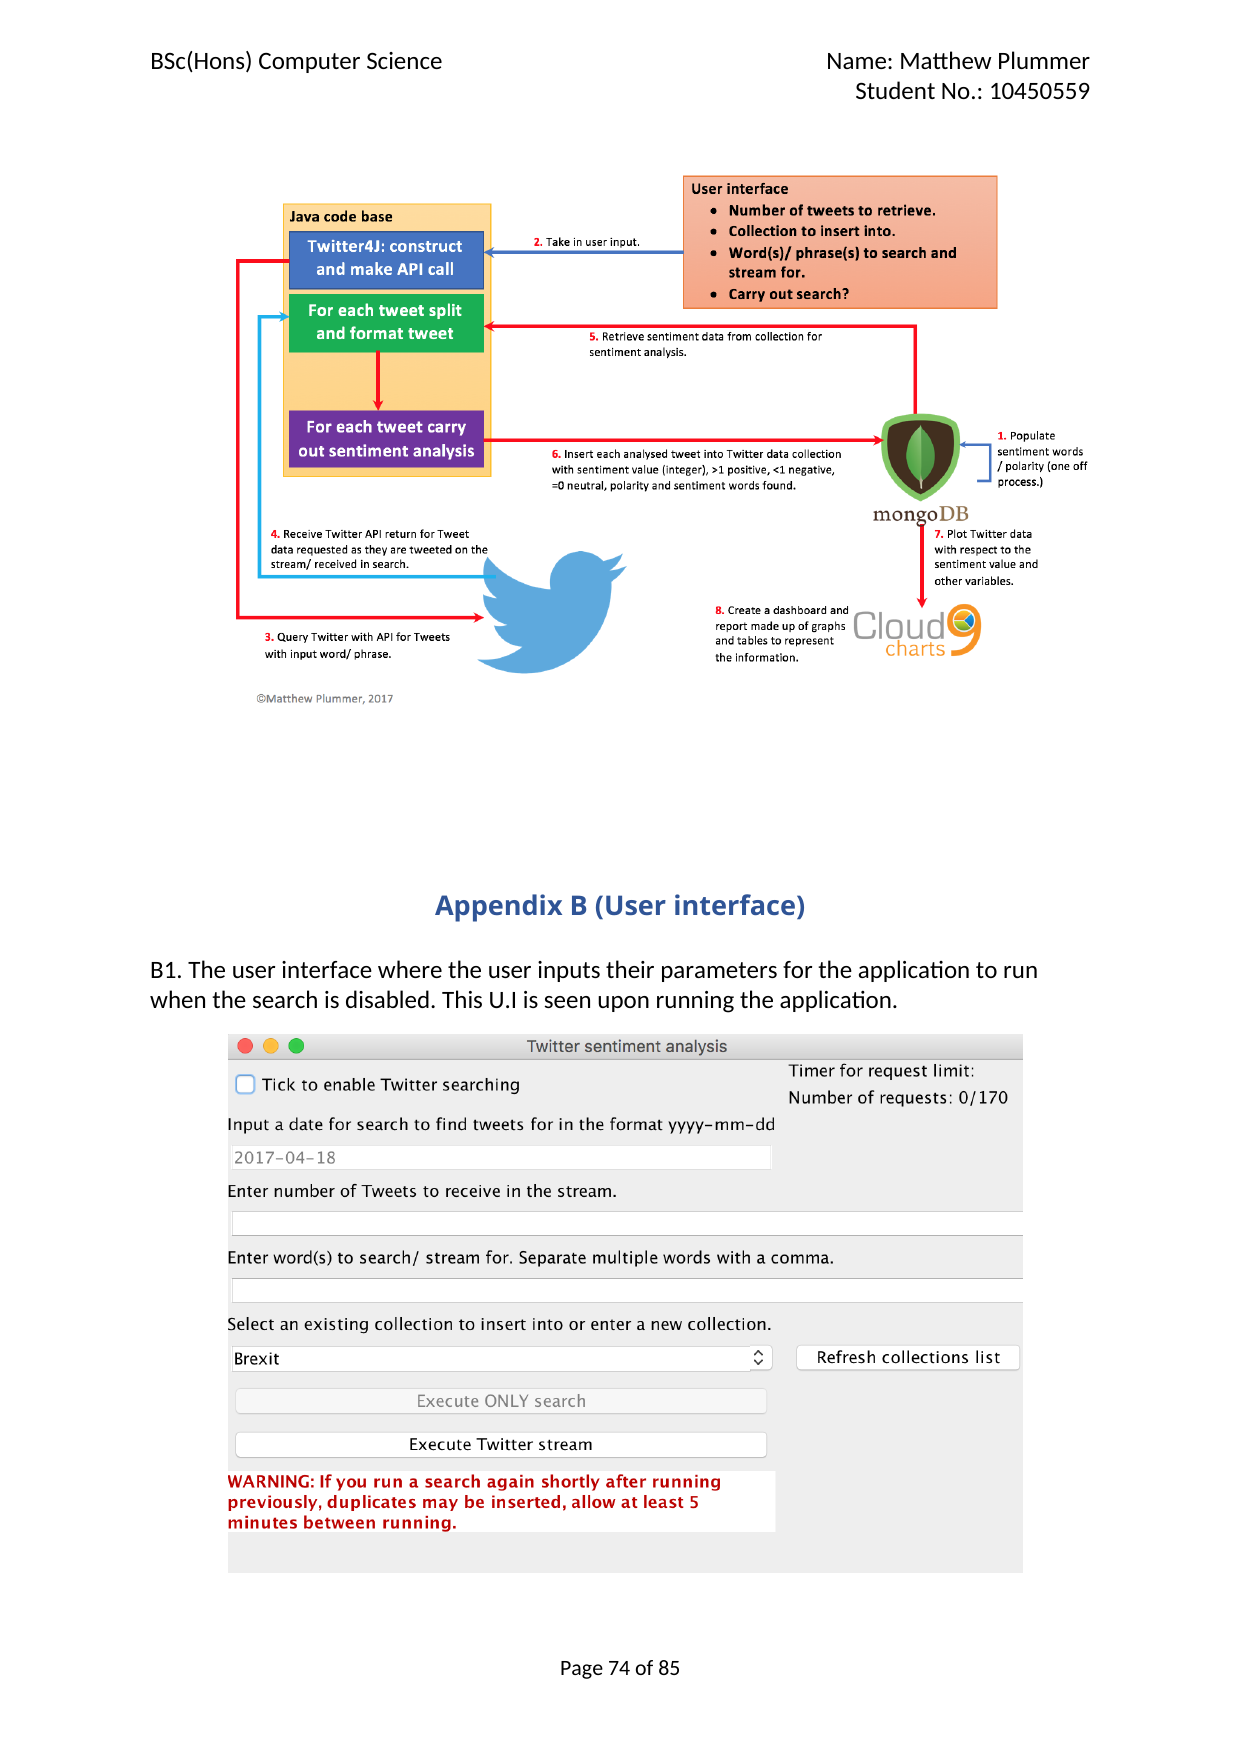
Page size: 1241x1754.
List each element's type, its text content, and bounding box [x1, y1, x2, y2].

subtitle Appendix B (User interface) [150, 887, 1090, 923]
picture [227, 151, 1090, 727]
picture [227, 1034, 1023, 1572]
text B1. The user interface where the user inputs their parameters for the application to run when the search is disabled. This U.I is seen upon running the application. [150, 954, 1090, 1015]
